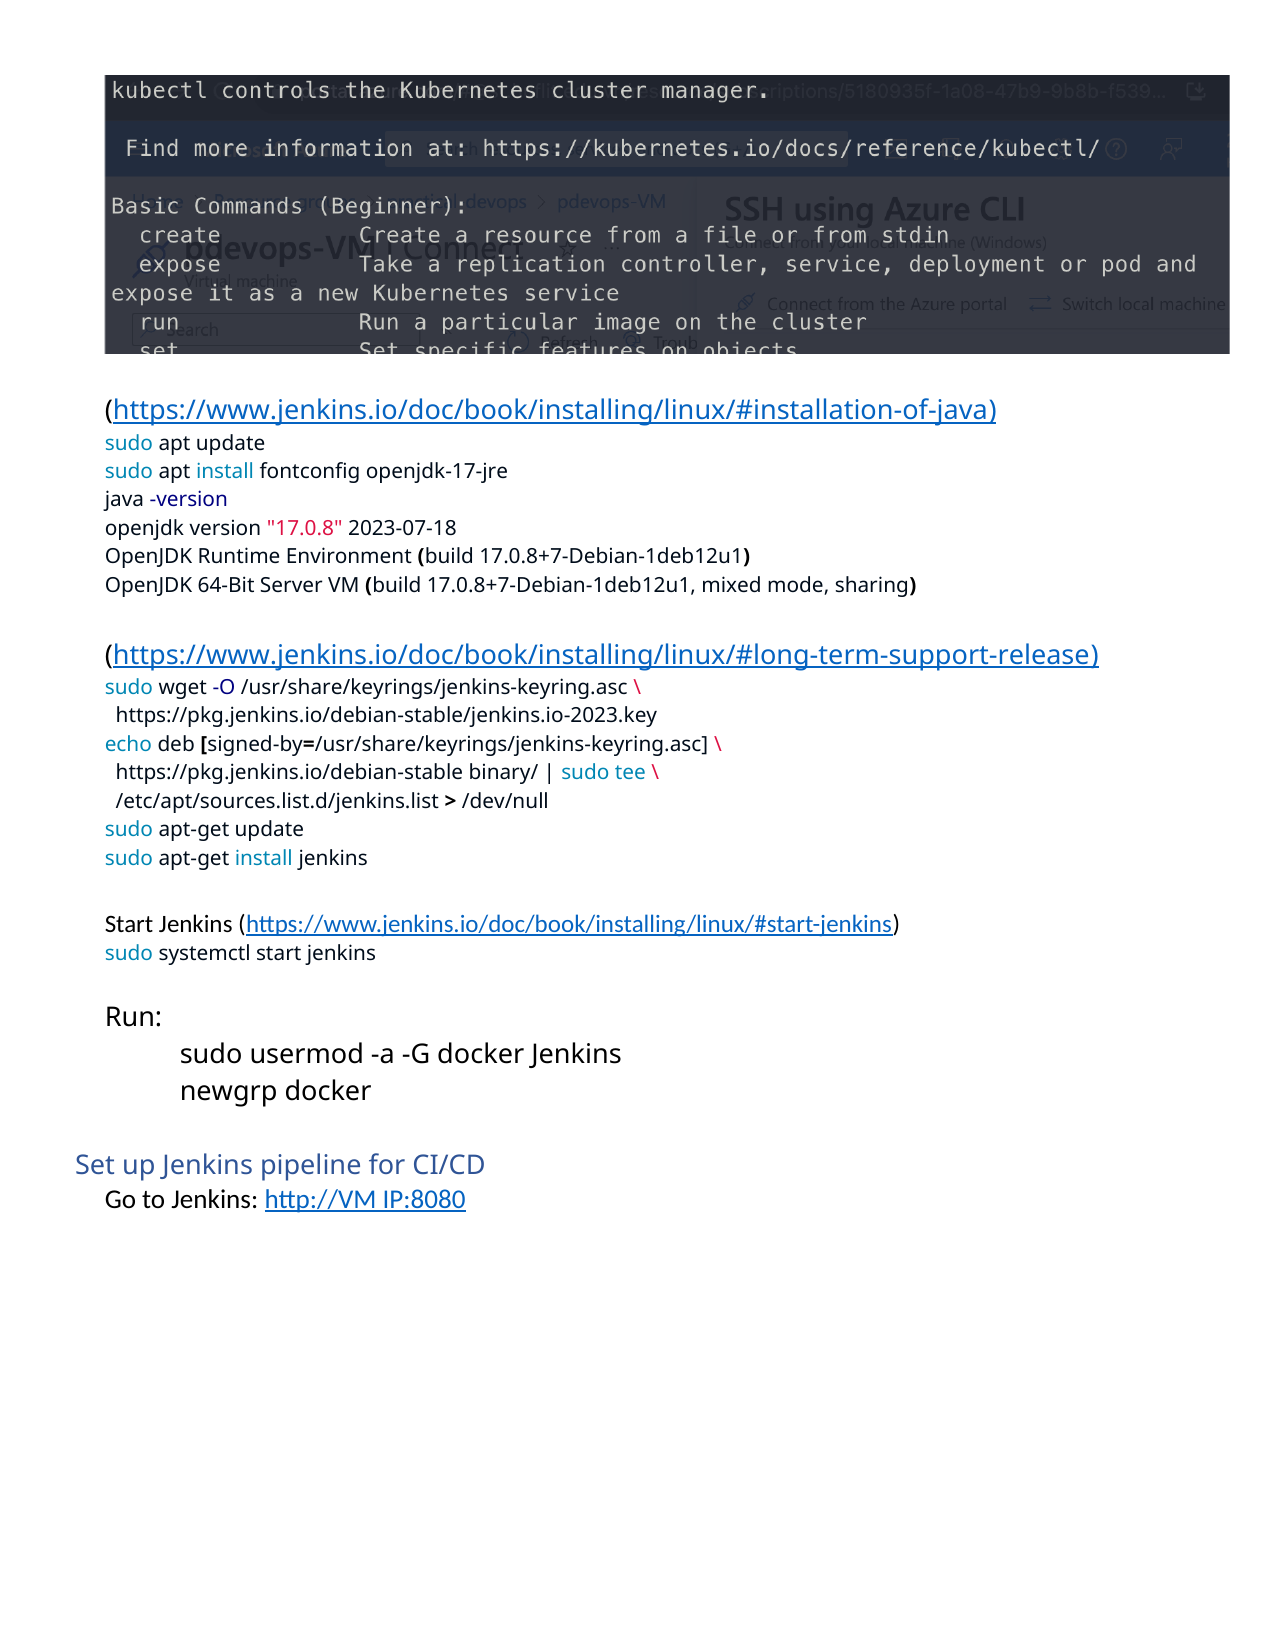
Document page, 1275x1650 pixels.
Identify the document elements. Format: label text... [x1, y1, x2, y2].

text sudo apt update [104, 428, 1200, 456]
text https://pkg.jenkins.io/debian-stable binary/ | sudo tee \ [104, 757, 1200, 786]
text (https://www.jenkins.io/doc/book/installing/linux/#long-term-support-release) [104, 635, 1200, 672]
text https://pkg.jenkins.io/debian-stable/jenkins.io-2023.key [104, 700, 1200, 729]
text /etc/apt/sources.list.d/jenkins.list > /dev/null [104, 786, 1200, 814]
text Start Jenkins (https://www.jenkins.io/doc/book/installing/linux/#start-jenkins) [104, 908, 1200, 938]
text sudo apt install fontconfig openjdk-17-jre [104, 456, 1200, 484]
text sudo systemctl start jenkins [104, 938, 1200, 967]
text openjdk version "17.0.8" 2023-07-18 [104, 513, 1200, 541]
text sudo apt-get update [104, 814, 1200, 843]
text sudo wget -O /usr/share/keyrings/jenkins-keyring.asc \ [104, 672, 1200, 700]
text java -version [104, 484, 1200, 513]
list Go to Jenkins: http://VM IP:8080 [104, 1182, 1200, 1215]
text sudo apt-get install jenkins [104, 843, 1200, 871]
text newgrp docker [104, 1071, 1200, 1108]
text echo deb [signed-by=/usr/share/keyrings/jenkins-keyring.asc] \ [104, 729, 1200, 757]
text OpenJDK 64-Bit Server VM (build 17.0.8+7-Debian-1deb12u1, mixed mode, sharing) [104, 570, 1200, 598]
text (https://www.jenkins.io/doc/book/installing/linux/#installation-of-java) [104, 391, 1200, 428]
text sudo usermod -a -G docker Jenkins [104, 1034, 1200, 1071]
subtitle Set up Jenkins pipeline for CI/CD [75, 1145, 1200, 1182]
text OpenJDK Runtime Environment (build 17.0.8+7-Debian-1deb12u1) [104, 541, 1200, 570]
picture [104, 75, 1230, 354]
text Run: [104, 997, 1200, 1034]
